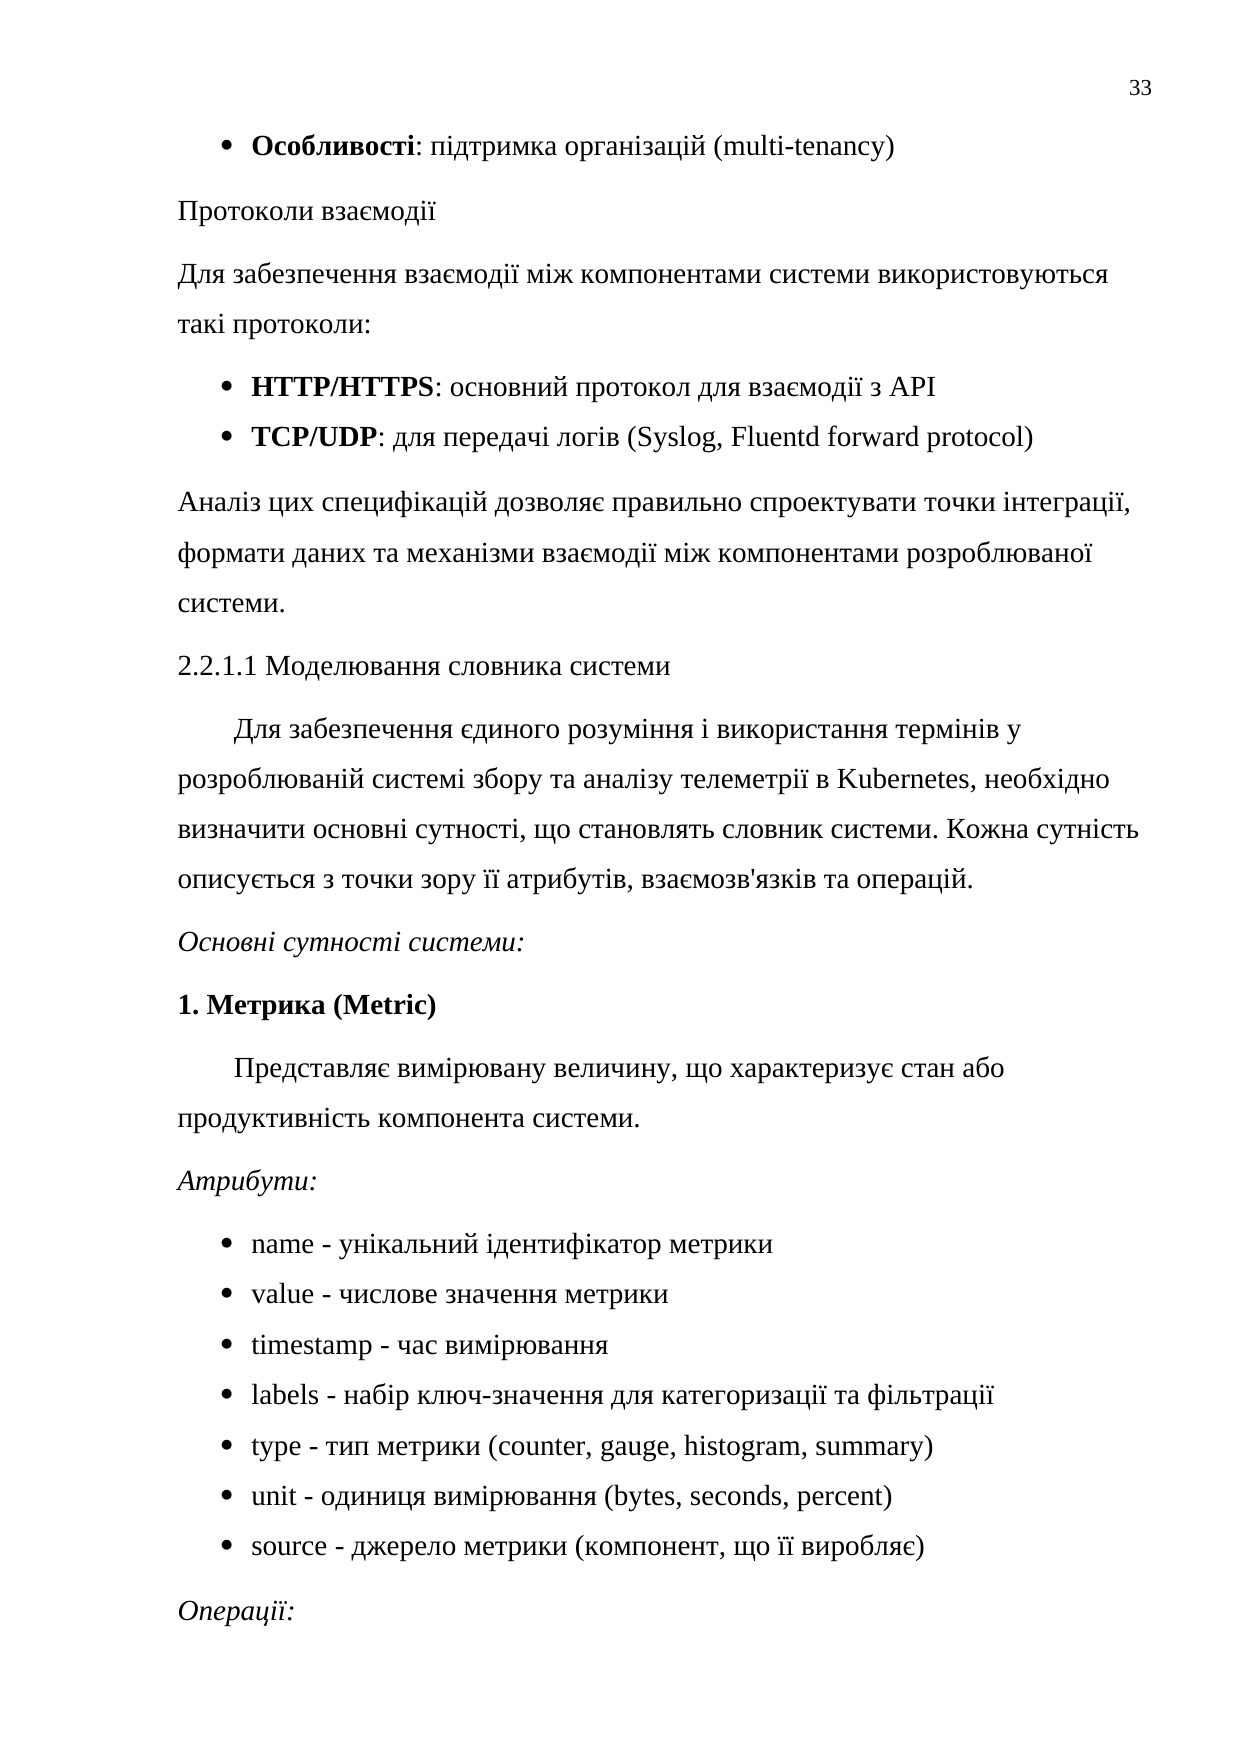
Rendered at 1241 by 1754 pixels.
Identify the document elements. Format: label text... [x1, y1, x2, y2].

text Операції: [177, 1593, 1152, 1627]
list Особливості: підтримка організацій (multi-tenancy) [222, 128, 1152, 162]
subtitle Протоколи взаємодії [177, 193, 1152, 227]
list unit - одиниця вимірювання (bytes, seconds, percent) [222, 1478, 1152, 1512]
text 1. Метрика (Metric) [177, 987, 1152, 1021]
text Атрибути: [177, 1163, 1152, 1197]
list HTTP/HTTPS: основний протокол для взаємодії з API [222, 369, 1152, 403]
list name - унікальний ідентифікатор метрики [222, 1226, 1152, 1260]
list timestamp - час вимірювання [222, 1327, 1152, 1361]
subtitle 2.2.1.1 Моделювання словника системи [177, 648, 1152, 681]
list value - числове значення метрики [222, 1276, 1152, 1310]
text Представляє вимірювану величину, що характеризує стан або продуктивність компонента системи. [177, 1050, 1152, 1134]
text Для забезпечення взаємодії між компонентами системи використовуються такі протоколи: [177, 256, 1152, 340]
text Для забезпечення єдиного розуміння і використання термінів у розроблюваній системі збору та аналізу телеметрії в Kubernetes, необхідно визначити основні сутності, що становлять словник системи. Кожна сутність описується з точки зору її атрибутів, взаємозв'язків та операцій. [177, 711, 1152, 895]
text Аналіз цих специфікацій дозволяє правильно спроектувати точки інтеграції, формати даних та механізми взаємодії між компонентами розроблюваної системи. [177, 484, 1152, 619]
list labels - набір ключ-значення для категоризації та фільтрації [222, 1377, 1152, 1411]
subtitle Основні сутності системи: [177, 924, 1152, 958]
list type - тип метрики (counter, gauge, histogram, summary) [222, 1428, 1152, 1461]
list source - джерело метрики (компонент, що її виробляє) [222, 1528, 1152, 1562]
list TCP/UDP: для передачі логів (Syslog, Fluentd forward protocol) [222, 419, 1152, 453]
